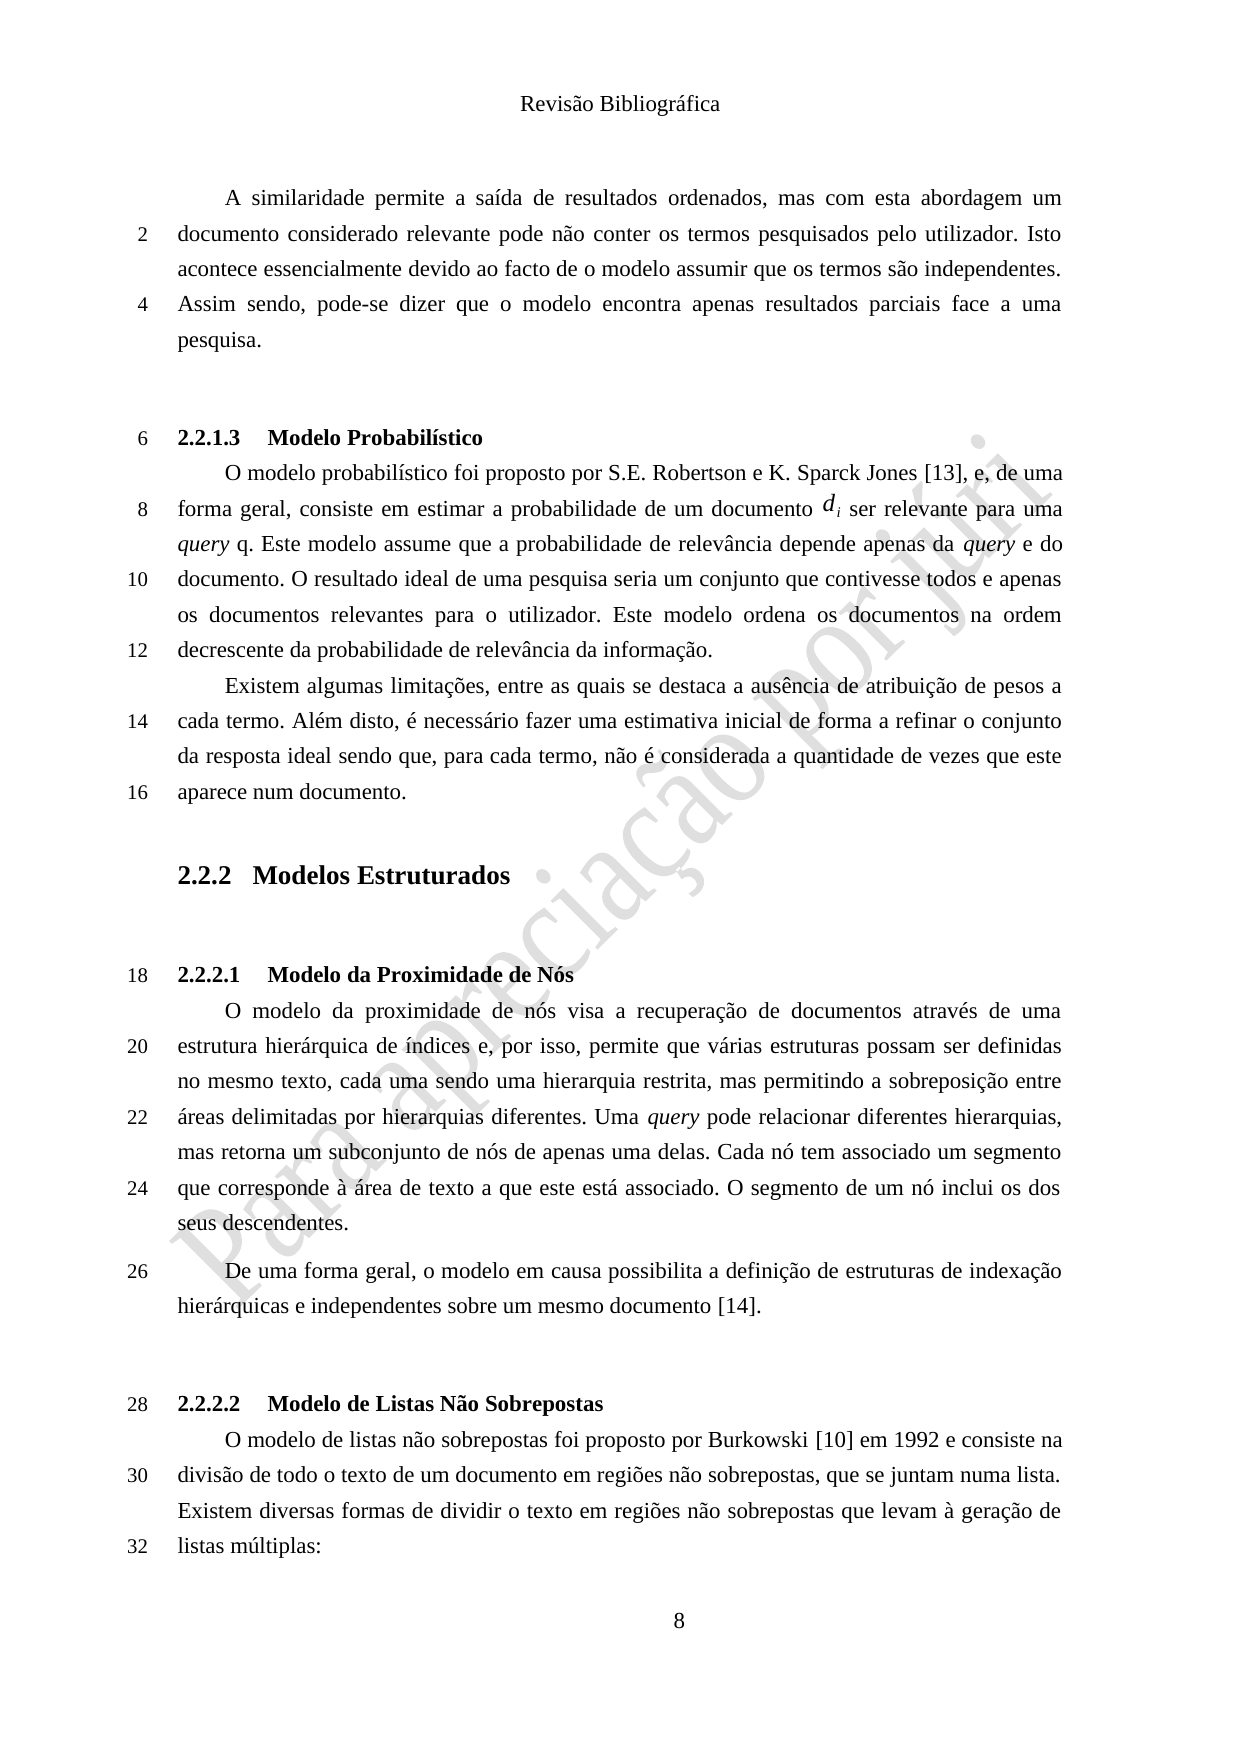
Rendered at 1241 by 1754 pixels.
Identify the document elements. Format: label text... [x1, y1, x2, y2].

subtitle Modelo de Listas Não Sobrepostas [177, 1383, 1063, 1419]
text O modelo de listas não sobrepostas foi proposto por Burkowski [10] em 1992 e consiste na divisão de todo o texto de um documento em regiões não sobrepostas, que se juntam numa lista. Existem diversas formas de dividir o texto em regiões não sobrepostas que levam à geração de listas múltiplas: [177, 1419, 1063, 1561]
text De uma forma geral, o modelo em causa possibilita a definição de estruturas de indexação hierárquicas e independentes sobre um mesmo documento [14]. [177, 1250, 1063, 1321]
text A similaridade permite a saída de resultados ordenados, mas com esta abordagem um documento considerado relevante pode não conter os termos pesquisados pelo utilizador. Isto acontece essencialmente devido ao facto de o modelo assumir que os termos são independentes. Assim sendo, pode-se dizer que o modelo encontra apenas resultados parciais face a uma pesquisa. [177, 177, 1063, 354]
subtitle Modelo Probabilístico [177, 417, 1063, 452]
subtitle Modelos Estruturados [177, 856, 1063, 892]
text O modelo probabilístico foi proposto por S.E. Robertson e K. Sparck Jones [13], e, de uma forma geral, consiste em estimar a probabilidade de um documento ser relevante para uma query q. Este modelo assume que a probabilidade de relevância depende apenas da query e do documento. O resultado ideal de uma pesquisa seria um conjunto que contivesse todos e apenas os documentos relevantes para o utilizador. Este modelo ordena os documentos na ordem decrescente da probabilidade de relevância da informação. [177, 452, 1063, 665]
text O modelo da proximidade de nós visa a recuperação de documentos através de uma estrutura hierárquica de índices e, por isso, permite que várias estruturas possam ser definidas no mesmo texto, cada uma sendo uma hierarquia restrita, mas permitindo a sobreposição entre áreas delimitadas por hierarquias diferentes. Uma query pode relacionar diferentes hierarquias, mas retorna um subconjunto de nós de apenas uma delas. Cada nó tem associado um segmento que corresponde à área de texto a que este está associado. O segmento de um nó inclui os dos seus descendentes. [177, 990, 1063, 1238]
subtitle Modelo da Proximidade de Nós [177, 954, 1063, 990]
text Existem algumas limitações, entre as quais se destaca a ausência de atribuição de pesos a cada termo. Além disto, é necessário fazer uma estimativa inicial de forma a refinar o conjunto da resposta ideal sendo que, para cada termo, não é considerada a quantidade de vezes que este aparece num documento. [177, 665, 1063, 806]
